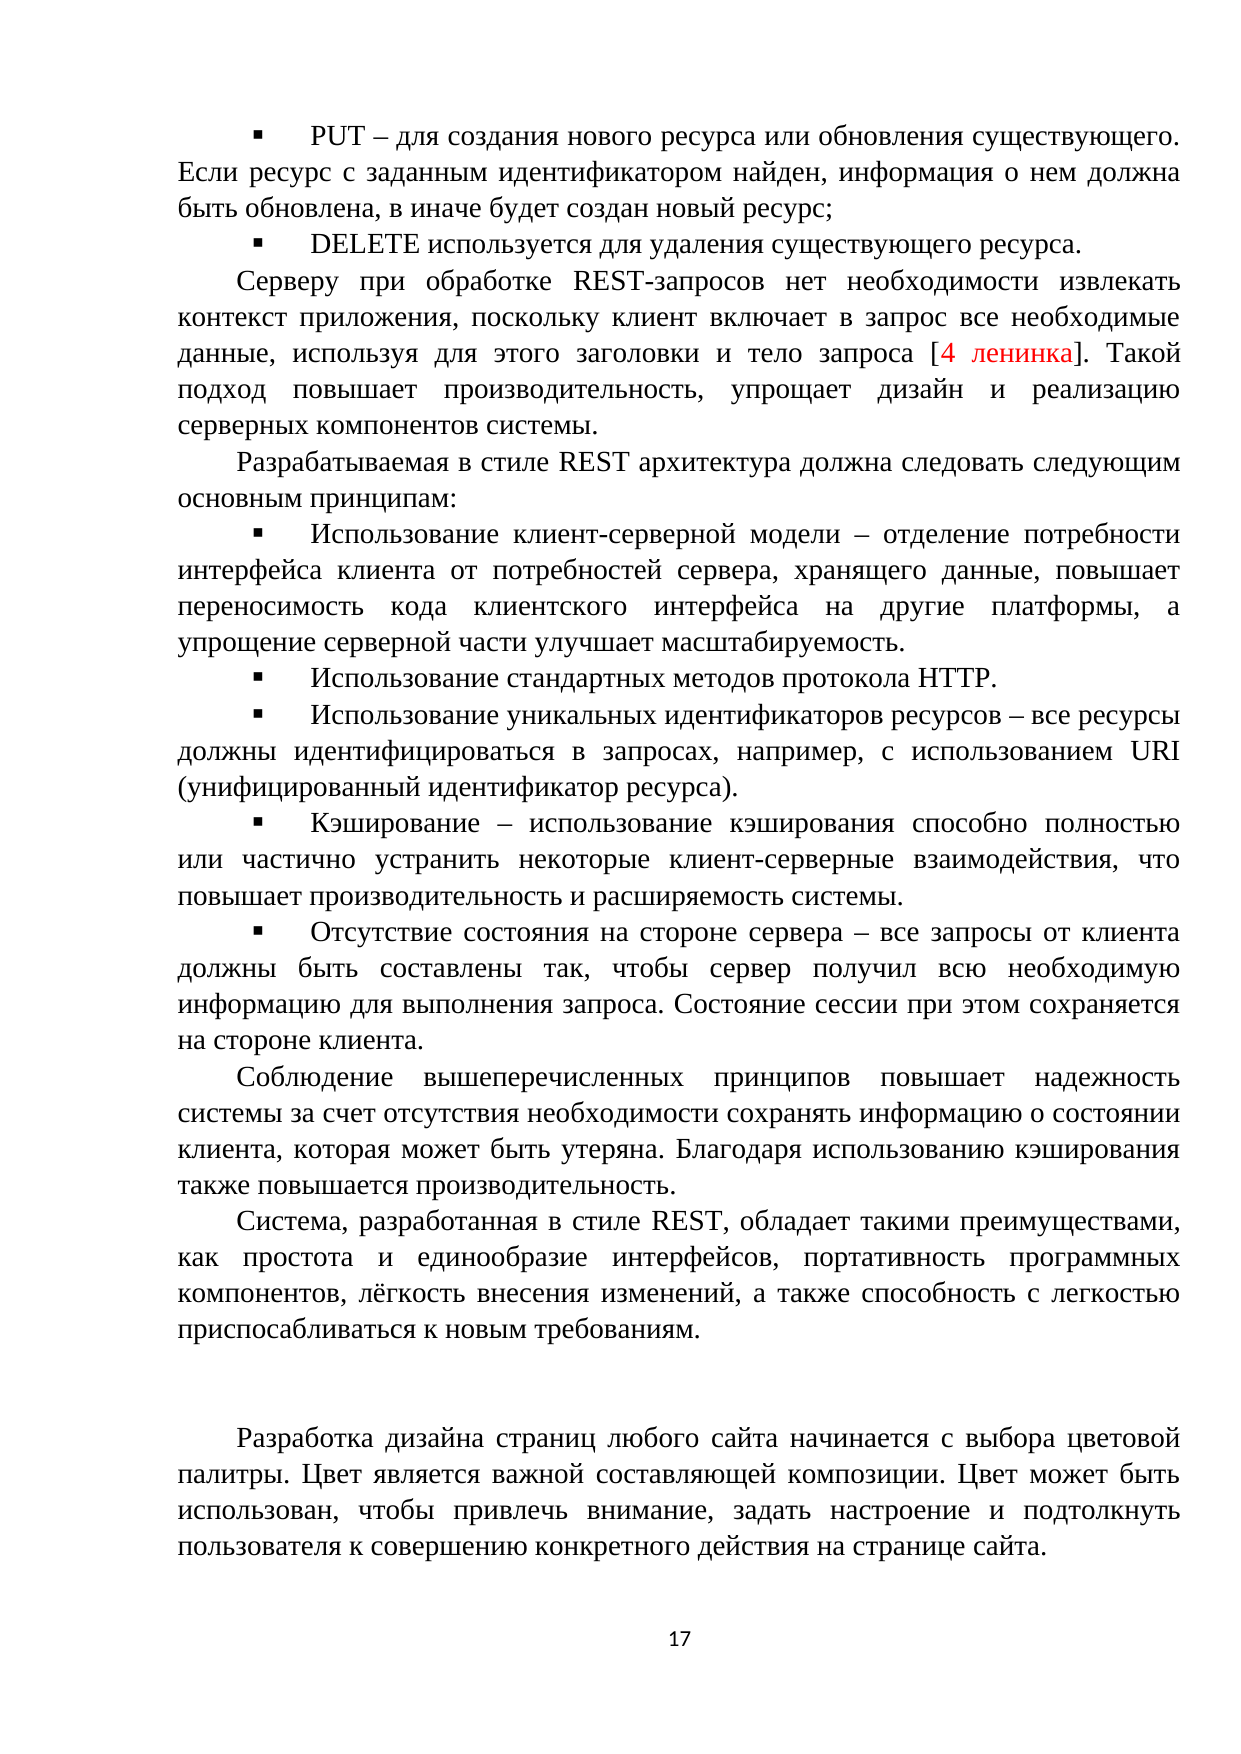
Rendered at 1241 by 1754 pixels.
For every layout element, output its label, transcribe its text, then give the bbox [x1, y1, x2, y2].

text Соблюдение вышеперечисленных принципов повышает надежность системы за счет отсутствия необходимости сохранять информацию о состоянии клиента, которая может быть утеряна. Благодаря использованию кэширования также повышается производительность. [177, 1059, 1181, 1201]
list PUT – для создания нового ресурса или обновления существующего. Если ресурс с заданным идентификатором найден, информация о нем должна быть обновлена, в иначе будет создан новый ресурс; [177, 118, 1181, 224]
list Использование клиент-серверной модели – отделение потребности интерфейса клиента от потребностей сервера, хранящего данные, повышает переносимость кода клиентского интерфейса на другие платформы, а упрощение серверной части улучшает масштабируемость. [177, 516, 1181, 658]
list Использование уникальных идентификаторов ресурсов – все ресурсы должны идентифицироваться в запросах, например, с использованием URI (унифицированный идентификатор ресурса). [177, 697, 1181, 803]
list Отсутствие состояния на стороне сервера – все запросы от клиента должны быть составлены так, чтобы сервер получил всю необходимую информацию для выполнения запроса. Состояние сессии при этом сохраняется на стороне клиента. [177, 914, 1181, 1056]
text Разрабатываемая в стиле REST архитектура должна следовать следующим основным принципам: [177, 444, 1181, 513]
text Система, разработанная в стиле REST, обладает такими преимуществами, как простота и единообразие интерфейсов, портативность программных компонентов, лёгкость внесения изменений, а также способность с легкостью приспосабливаться к новым требованиям. [177, 1203, 1181, 1345]
text Разработка дизайна страниц любого сайта начинается с выбора цветовой палитры. Цвет является важной составляющей композиции. Цвет может быть использован, чтобы привлечь внимание, задать настроение и подтолкнуть пользователя к совершению конкретного действия на странице сайта. [177, 1420, 1181, 1562]
list DELETE используется для удаления существующего ресурса. [177, 227, 1181, 260]
list Использование стандартных методов протокола HTTP. [177, 661, 1181, 694]
list Кэширование – использование кэширования способно полностью или частично устранить некоторые клиент-серверные взаимодействия, что повышает производительность и расширяемость системы. [177, 805, 1181, 911]
text Серверу при обработке REST-запросов нет необходимости извлекать контекст приложения, поскольку клиент включает в запрос все необходимые данные, используя для этого заголовки и тело запроса [4 ленинка]. Такой подход повышает производительность, упрощает дизайн и реализацию серверных компонентов системы. [177, 263, 1181, 441]
